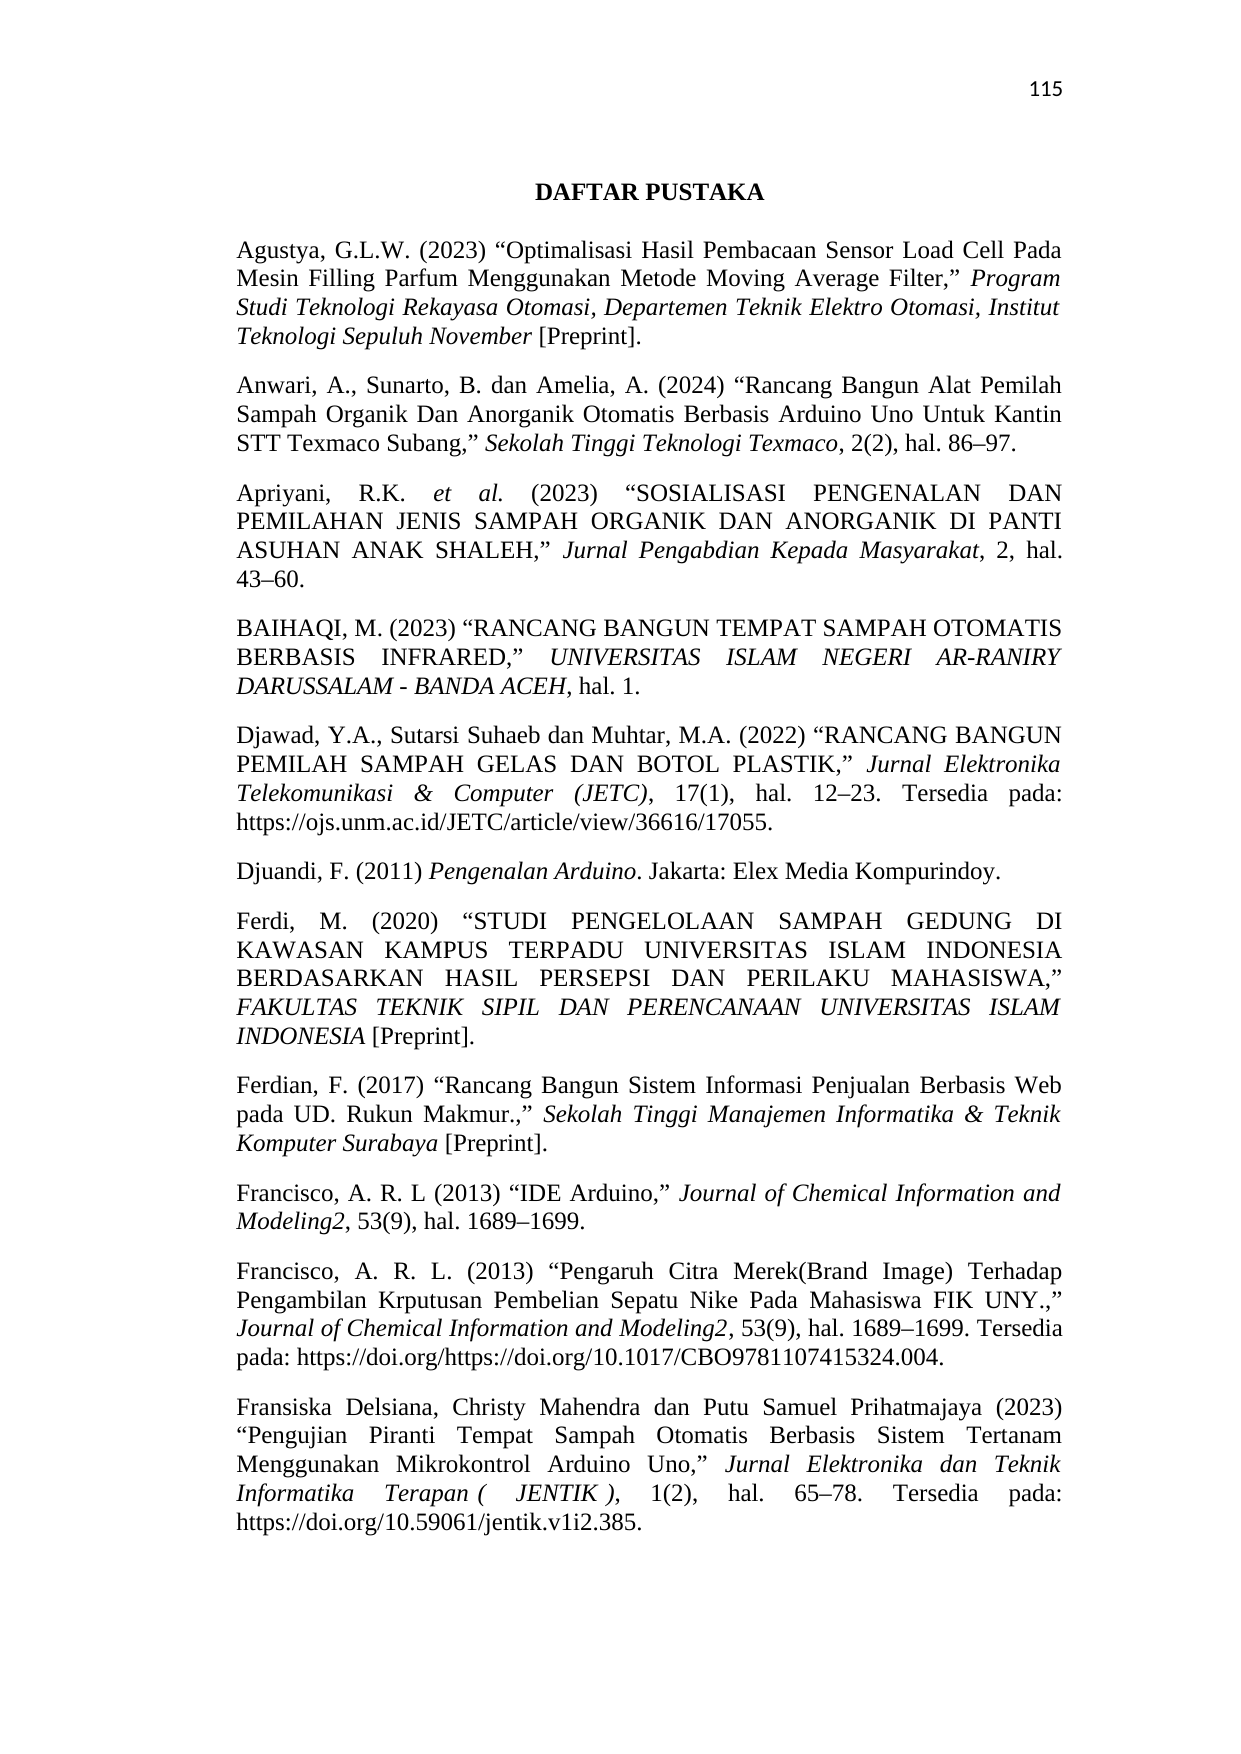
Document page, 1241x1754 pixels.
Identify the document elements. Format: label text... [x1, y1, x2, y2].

text Ferdi, M. (2020) “STUDI PENGELOLAAN SAMPAH GEDUNG DI KAWASAN KAMPUS TERPADU UNIVERSITAS ISLAM INDONESIA BERDASARKAN HASIL PERSEPSI DAN PERILAKU MAHASISWA,” FAKULTAS TEKNIK SIPIL DAN PERENCANAAN UNIVERSITAS ISLAM INDONESIA [Preprint]. [236, 906, 1063, 1050]
text Anwari, A., Sunarto, B. dan Amelia, A. (2024) “Rancang Bangun Alat Pemilah Sampah Organik Dan Anorganik Otomatis Berbasis Arduino Uno Untuk Kantin STT Texmaco Subang,” Sekolah Tinggi Teknologi Texmaco, 2(2), hal. 86–97. [236, 371, 1063, 457]
text Francisco, A. R. L. (2013) “Pengaruh Citra Merek(Brand Image) Terhadap Pengambilan Krputusan Pembelian Sepatu Nike Pada Mahasiswa FIK UNY.,” Journal of Chemical Information and Modeling2, 53(9), hal. 1689–1699. Tersedia pada: https://doi.org/https://doi.org/10.1017/CBO9781107415324.004. [236, 1256, 1063, 1371]
text Francisco, A. R. L (2013) “IDE Arduino,” Journal of Chemical Information and Modeling2, 53(9), hal. 1689–1699. [236, 1178, 1063, 1235]
text Djawad, Y.A., Sutarsi Suhaeb dan Muhtar, M.A. (2022) “RANCANG BANGUN PEMILAH SAMPAH GELAS DAN BOTOL PLASTIK,” Jurnal Elektronika Telekomunikasi & Computer (JETC), 17(1), hal. 12–23. Tersedia pada: https://ojs.unm.ac.id/JETC/article/view/36616/17055. [236, 721, 1063, 836]
text Agustya, G.L.W. (2023) “Optimalisasi Hasil Pembacaan Sensor Load Cell Pada Mesin Filling Parfum Menggunakan Metode Moving Average Filter,” Program Studi Teknologi Rekayasa Otomasi, Departemen Teknik Elektro Otomasi, Institut Teknologi Sepuluh November [Preprint]. [236, 235, 1063, 350]
text Apriyani, R.K. et al. (2023) “SOSIALISASI PENGENALAN DAN PEMILAHAN JENIS SAMPAH ORGANIK DAN ANORGANIK DI PANTI ASUHAN ANAK SHALEH,” Jurnal Pengabdian Kepada Masyarakat, 2, hal. 43–60. [236, 478, 1063, 593]
text Djuandi, F. (2011) Pengenalan Arduino. Jakarta: Elex Media Kompurindoy. [236, 856, 1063, 885]
text BAIHAQI, M. (2023) “RANCANG BANGUN TEMPAT SAMPAH OTOMATIS BERBASIS INFRARED,” UNIVERSITAS ISLAM NEGERI AR-RANIRY DARUSSALAM - BANDA ACEH, hal. 1. [236, 613, 1063, 700]
text Fransiska Delsiana, Christy Mahendra dan Putu Samuel Prihatmajaya (2023) “Pengujian Piranti Tempat Sampah Otomatis Berbasis Sistem Tertanam Menggunakan Mikrokontrol Arduino Uno,” Jurnal Elektronika dan Teknik Informatika Terapan ( JENTIK ), 1(2), hal. 65–78. Tersedia pada: https://doi.org/10.59061/jentik.v1i2.385. [236, 1392, 1063, 1536]
subtitle DAFTAR PUSTAKA [236, 177, 1063, 206]
text Ferdian, F. (2017) “Rancang Bangun Sistem Informasi Penjualan Berbasis Web pada UD. Rukun Makmur.,” Sekolah Tinggi Manajemen Informatika & Teknik Komputer Surabaya [Preprint]. [236, 1071, 1063, 1157]
